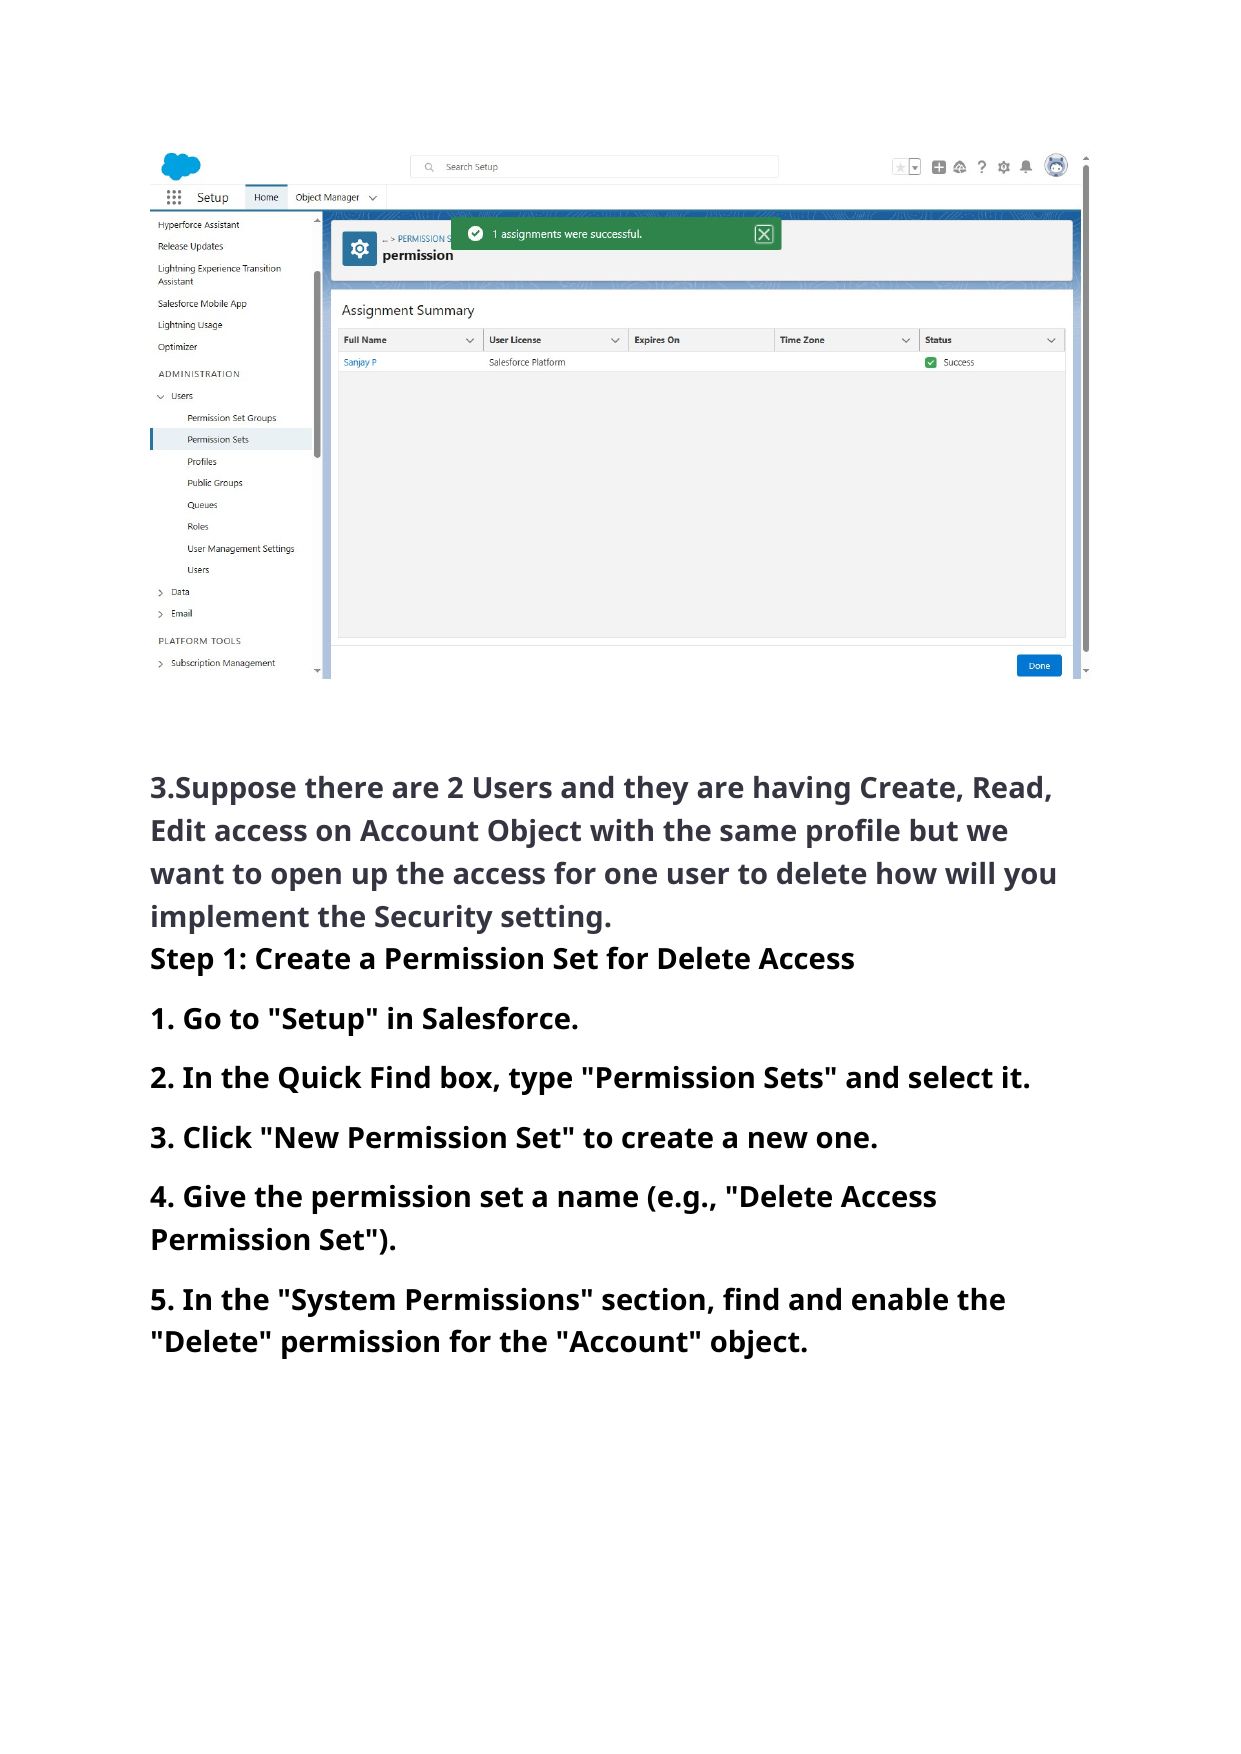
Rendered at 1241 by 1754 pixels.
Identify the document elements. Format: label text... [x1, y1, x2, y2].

picture [150, 150, 1091, 679]
text 4. Give the permission set a name (e.g., "Delete Access Permission Set"). [150, 1177, 1090, 1259]
text 5. In the "System Permissions" section, find and enable the "Delete" permission for the "Account" object. [150, 1279, 1090, 1361]
text 3.Suppose there are 2 Users and they are having Create, Read, Edit access on Account Object with the same profile but we want to open up the access for one user to delete how will you implement the Security setting. Step 1: Create a Permission Set for Delete Access [150, 679, 1090, 978]
text 1. Go to "Setup" in Salesforce. [150, 998, 1090, 1038]
text 3. Click "New Permission Set" to create a new one. [150, 1117, 1090, 1157]
text 2. In the Quick Find box, type "Permission Sets" and select it. [150, 1058, 1090, 1097]
